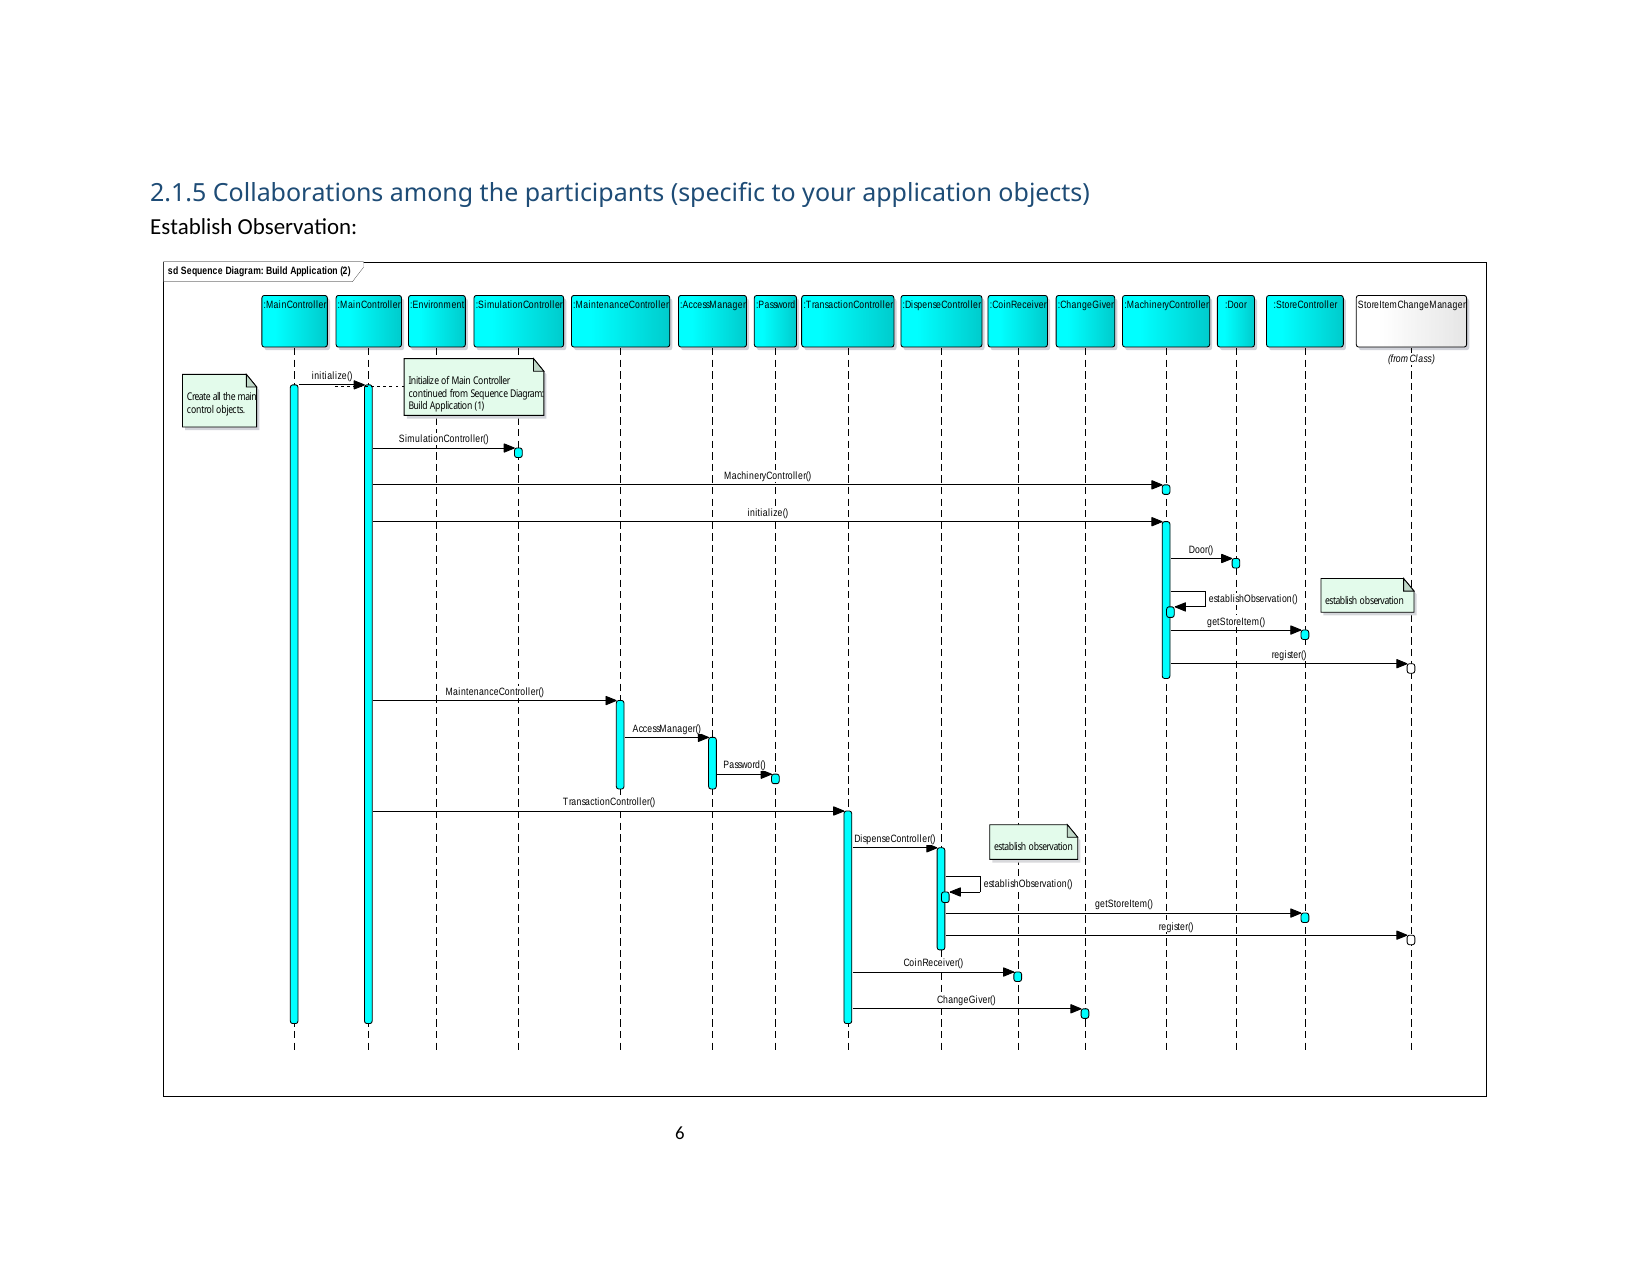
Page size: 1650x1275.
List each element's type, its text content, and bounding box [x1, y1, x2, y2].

text Establish Observation: [150, 212, 1500, 240]
subtitle 2.1.5 Collaborations among the participants (specific to your application objects) [150, 175, 1500, 209]
